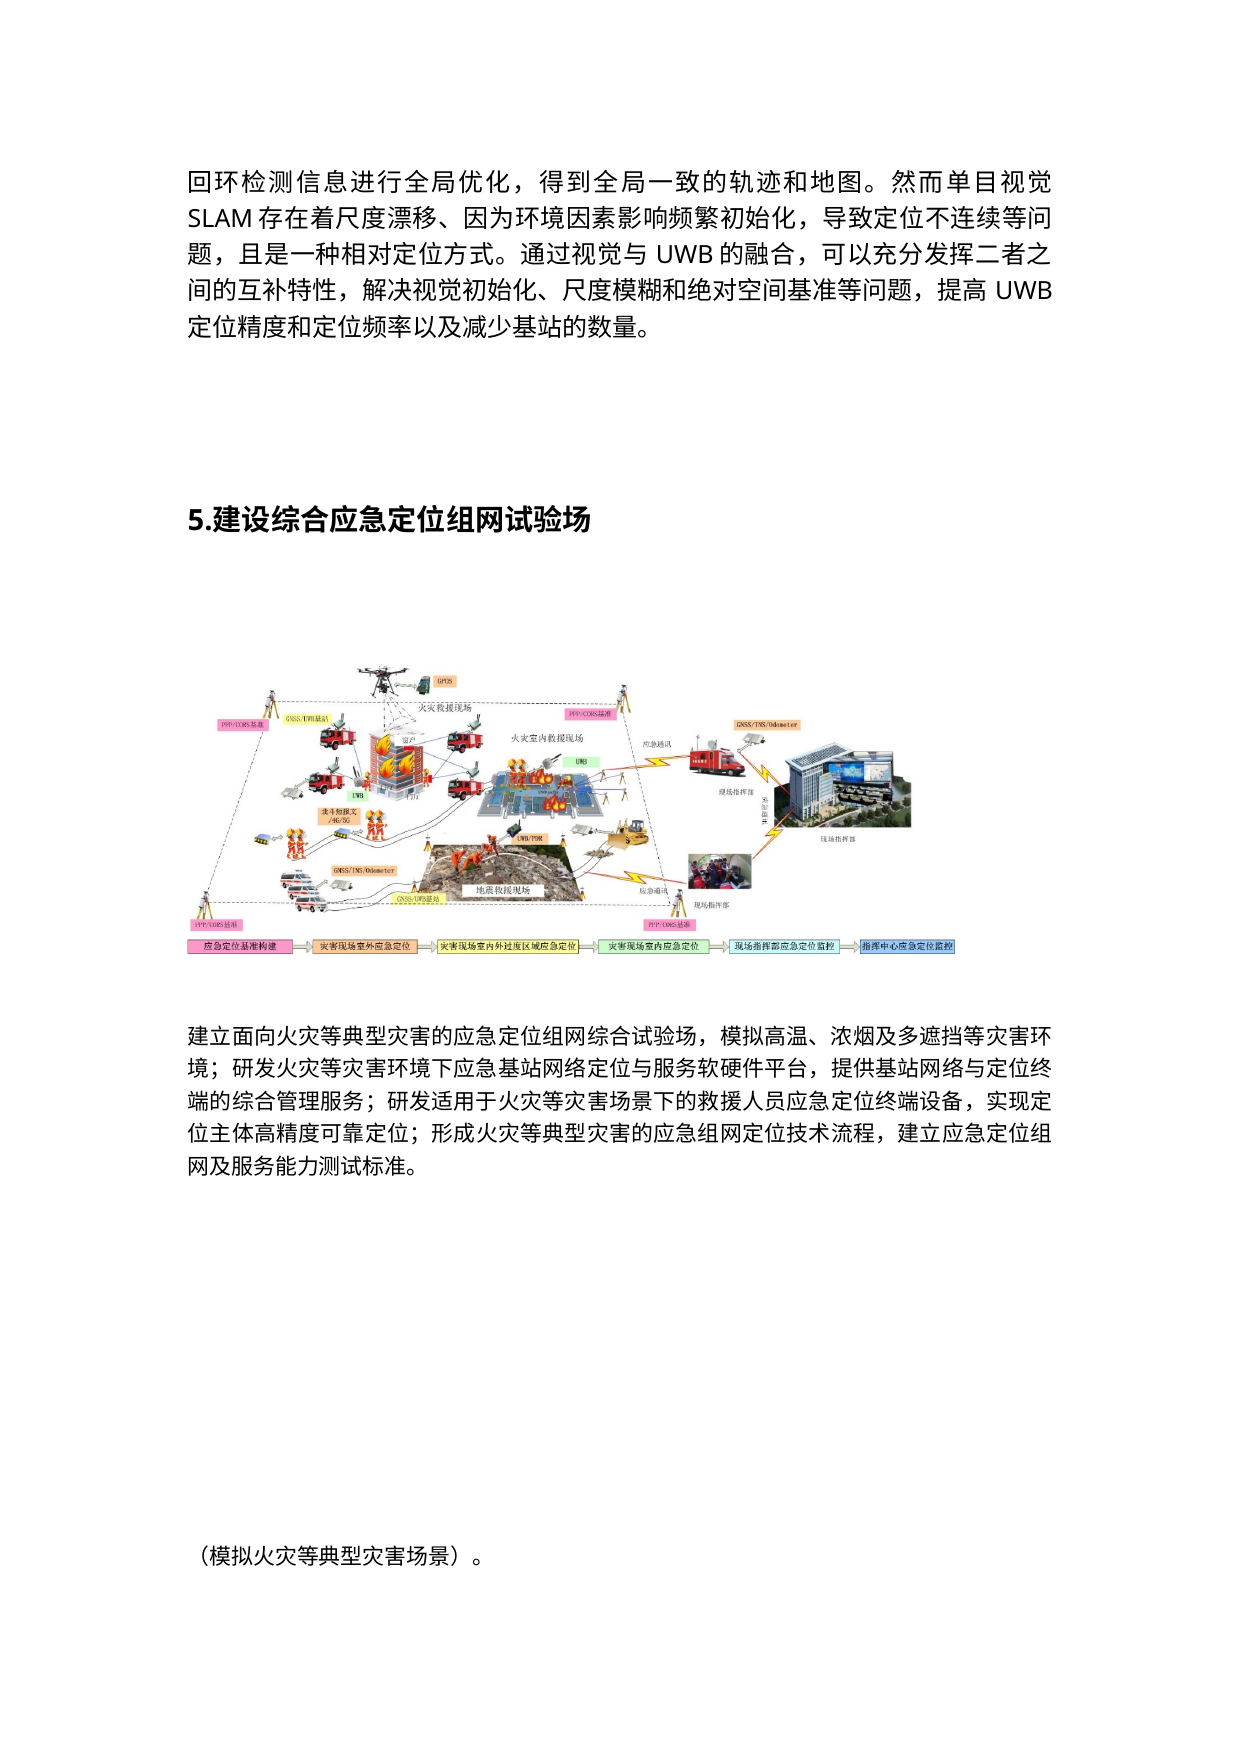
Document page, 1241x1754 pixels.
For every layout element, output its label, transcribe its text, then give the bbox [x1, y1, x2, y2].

text （模拟火灾等典型灾害场景）。 [187, 1538, 1053, 1571]
text 建立面向火灾等典型灾害的应急定位组网综合试验场，模拟高温、浓烟及多遮挡等灾害环境；研发火灾等灾害环境下应急基站网络定位与服务软硬件平台，提供基站网络与定位终端的综合管理服务；研发适用于火灾等灾害场景下的救援人员应急定位终端设备，实现定位主体高精度可靠定位；形成火灾等典型灾害的应急组网定位技术流程，建立应急定位组网及服务能力测试标准。 [187, 1018, 1053, 1181]
subtitle 5.建设综合应急定位组网试验场 [187, 486, 1053, 551]
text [187, 162, 1053, 343]
picture [187, 660, 955, 954]
